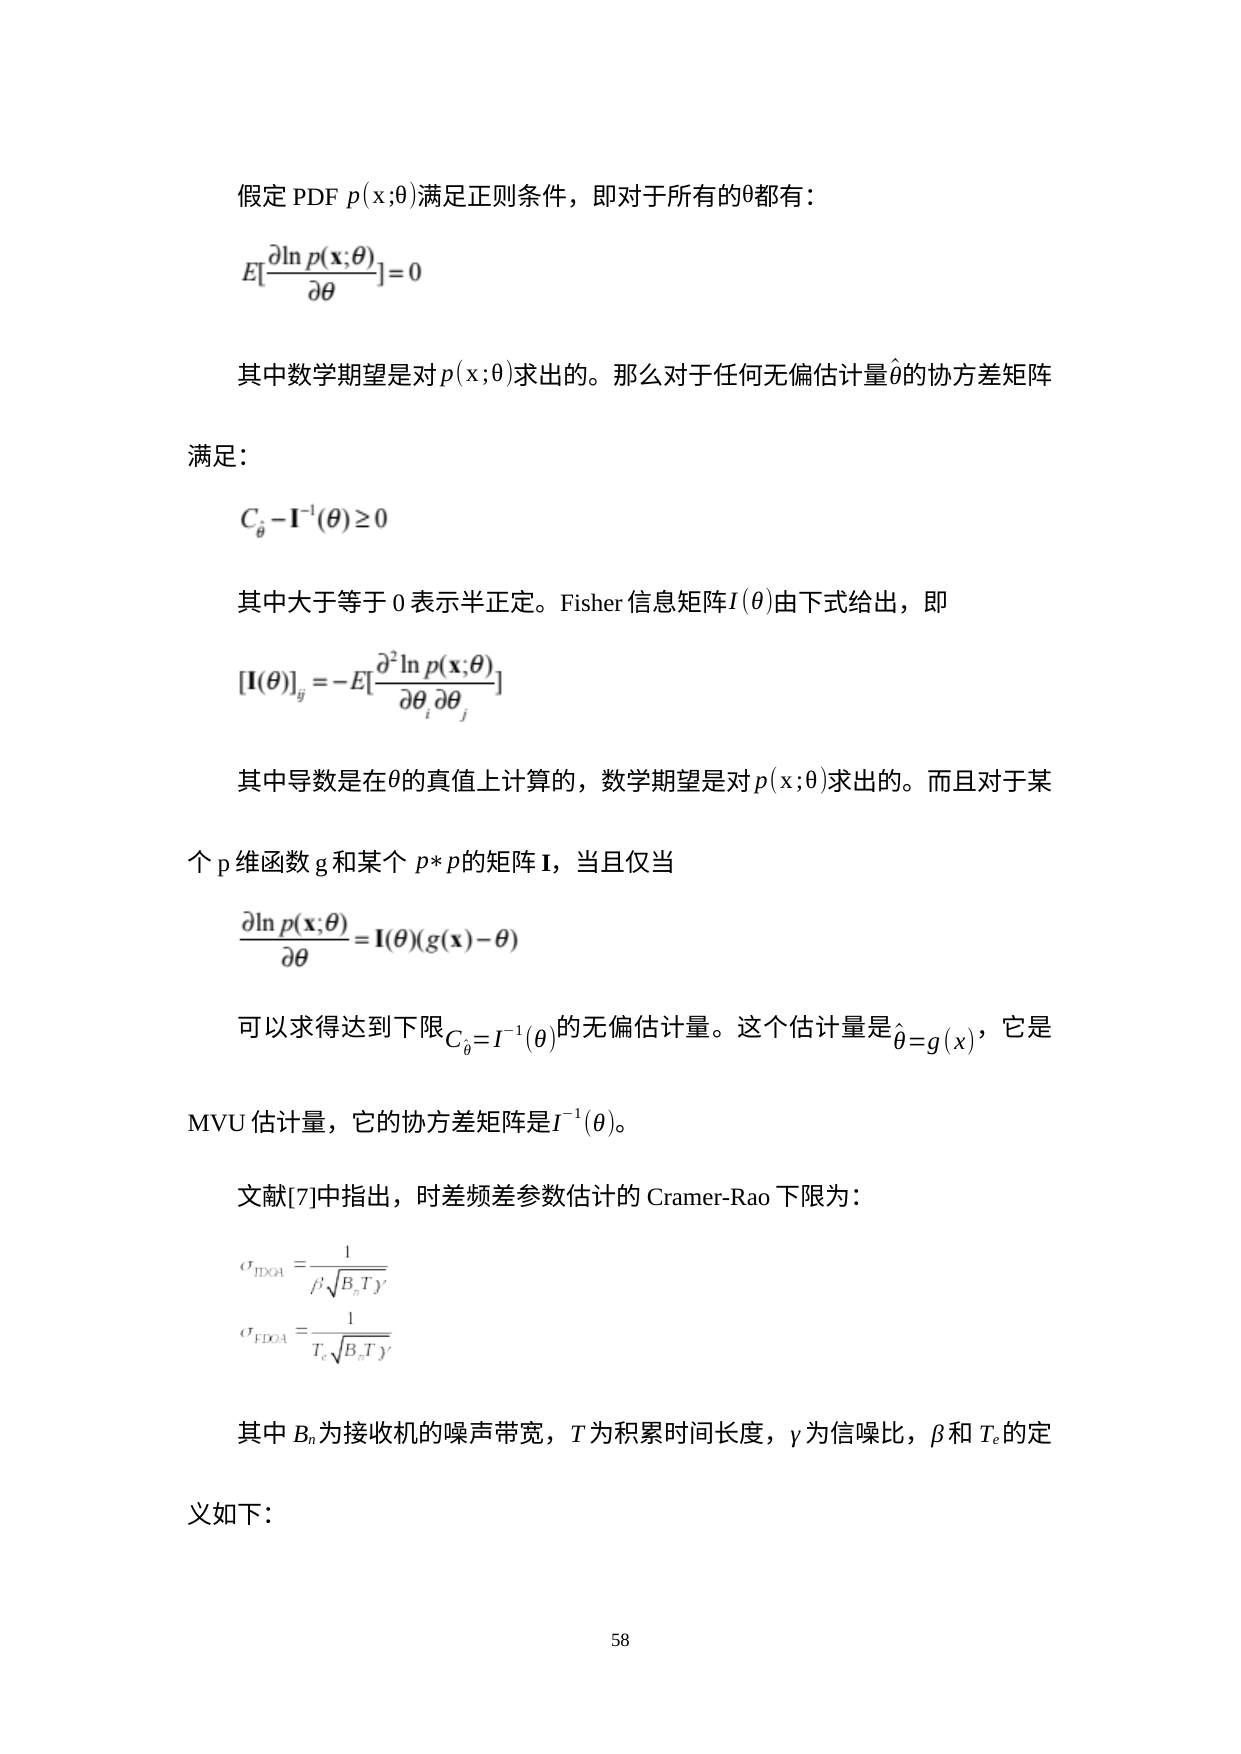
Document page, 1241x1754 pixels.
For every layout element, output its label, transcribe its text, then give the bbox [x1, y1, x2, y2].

text 其中大于等于0表示半正定。Fisher信息矩阵由下式给出，即 [187, 568, 1053, 633]
text 假定PDF 满足正则条件，即对于所有的都有： [187, 162, 1053, 227]
text 文献[7]中指出，时差频差参数估计的Cramer-Rao下限为： [187, 1162, 1053, 1227]
text 其中导数是在的真值上计算的，数学期望是对求出的。而且对于某个p维函数g和某个 的矩阵I，当且仅当 [187, 747, 1053, 893]
text 其中Bn为接收机的噪声带宽，T为积累时间长度，γ为信噪比，β和Te的定义如下： [187, 1399, 1053, 1545]
text 其中数学期望是对求出的。那么对于任何无偏估计量的协方差矩阵满足： [187, 341, 1053, 487]
text 可以求得达到下限的无偏估计量。这个估计量是，它是MVU估计量，它的协方差矩阵是。 [187, 1007, 1053, 1153]
